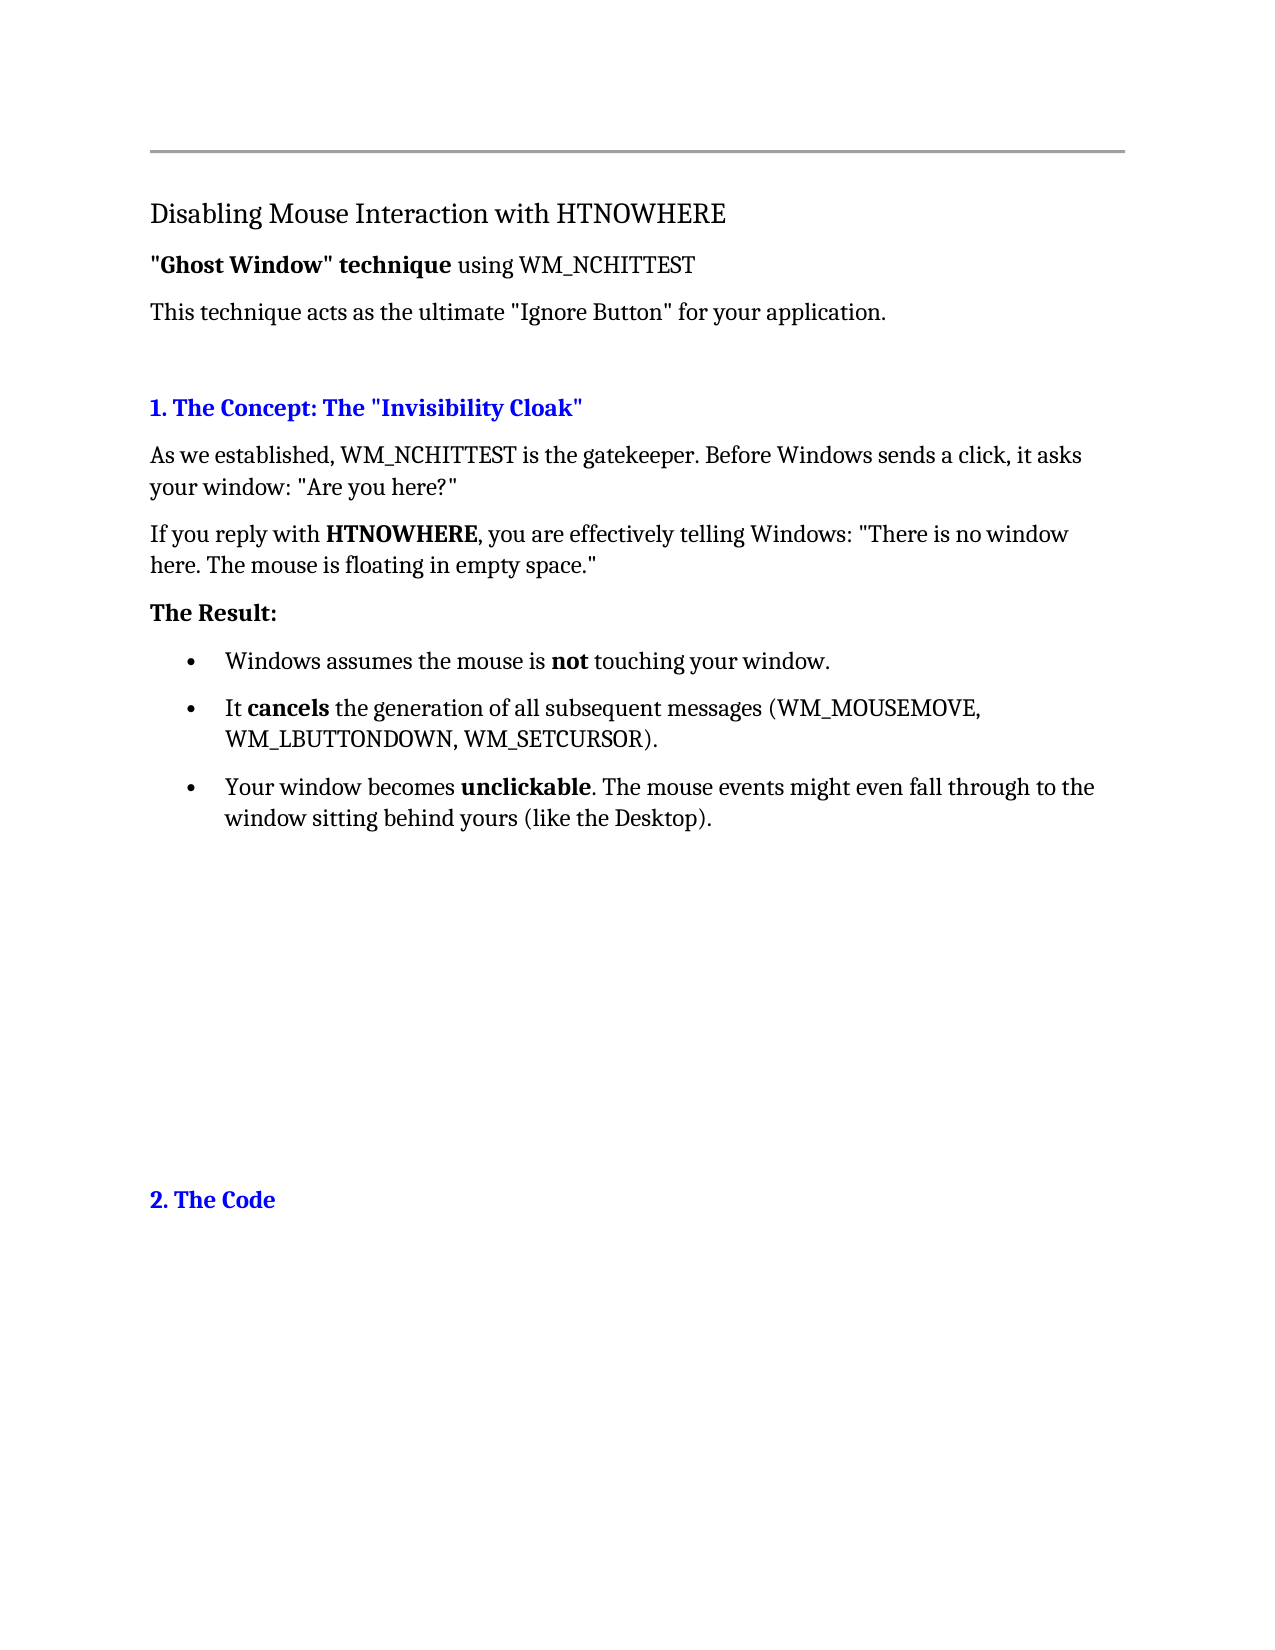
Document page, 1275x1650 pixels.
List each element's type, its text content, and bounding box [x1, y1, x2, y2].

list Your window becomes unclickable. The mouse events might even fall through to the window sitting behind yours (like the Desktop). [187, 773, 1125, 833]
text This technique acts as the ultimate "Ignore Button" for your application. [150, 298, 1125, 327]
text 1. The Concept: The "Invisibility Cloak" [150, 394, 1125, 422]
text If you reply with HTNOWHERE, you are effectively telling Windows: "There is no window here. The mouse is floating in empty space." [150, 520, 1125, 580]
list Windows assumes the mouse is not touching your window. [187, 647, 1125, 675]
text As we established, WM_NCHITTEST is the gatekeeper. Before Windows sends a click, it asks your window: "Are you here?" [150, 441, 1125, 501]
text 2. The Code [150, 1186, 1125, 1214]
list It cancels the generation of all subsequent messages (WM_MOUSEMOVE, WM_LBUTTONDOWN, WM_SETCURSOR). [187, 694, 1125, 754]
text Disabling Mouse Interaction with HTNOWHERE [150, 198, 1125, 231]
text The Result: [150, 599, 1125, 628]
text "Ghost Window" technique using WM_NCHITTEST [150, 251, 1125, 279]
